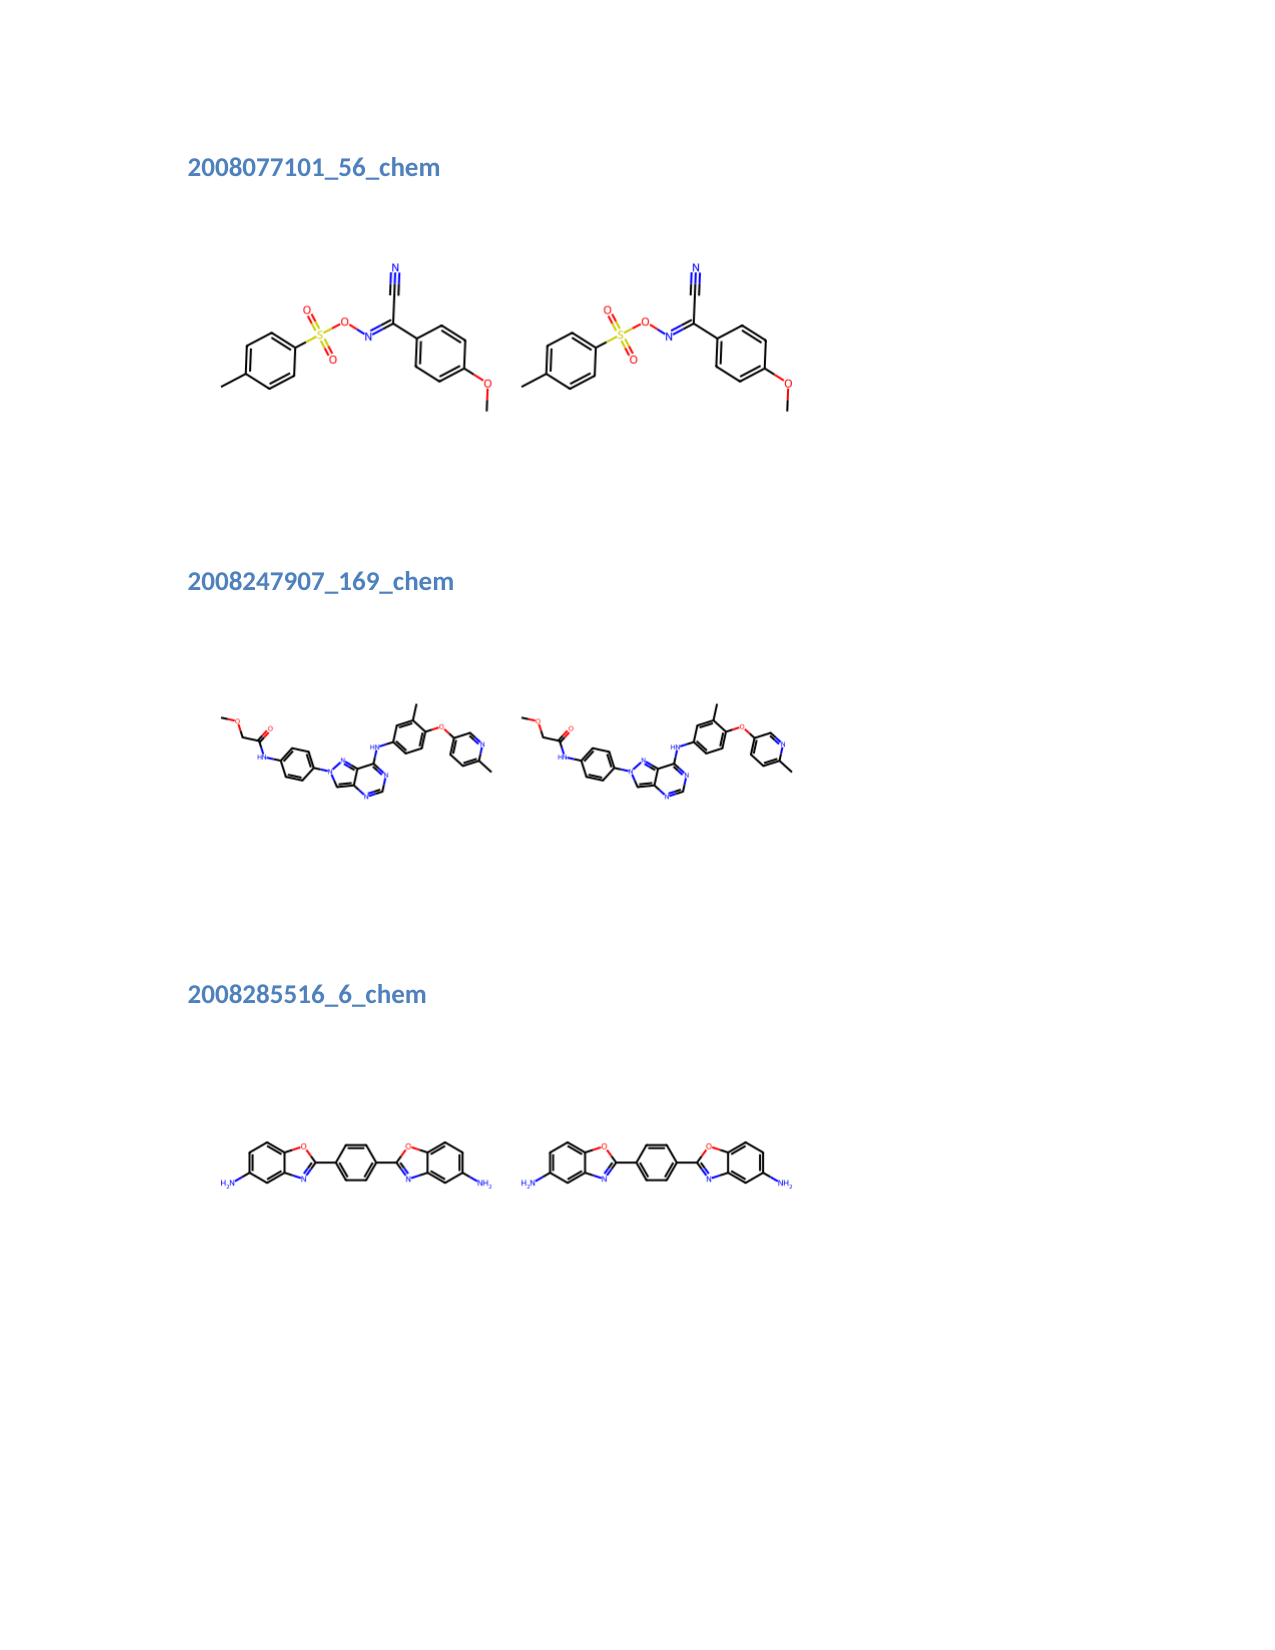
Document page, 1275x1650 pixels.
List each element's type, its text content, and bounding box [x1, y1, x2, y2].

picture [206, 1015, 807, 1316]
picture [206, 601, 807, 902]
subtitle 2008285516_6_chem [187, 977, 1087, 1010]
picture [206, 187, 807, 488]
subtitle 2008077101_56_chem [187, 150, 1087, 183]
subtitle 2008247907_169_chem [187, 564, 1087, 597]
